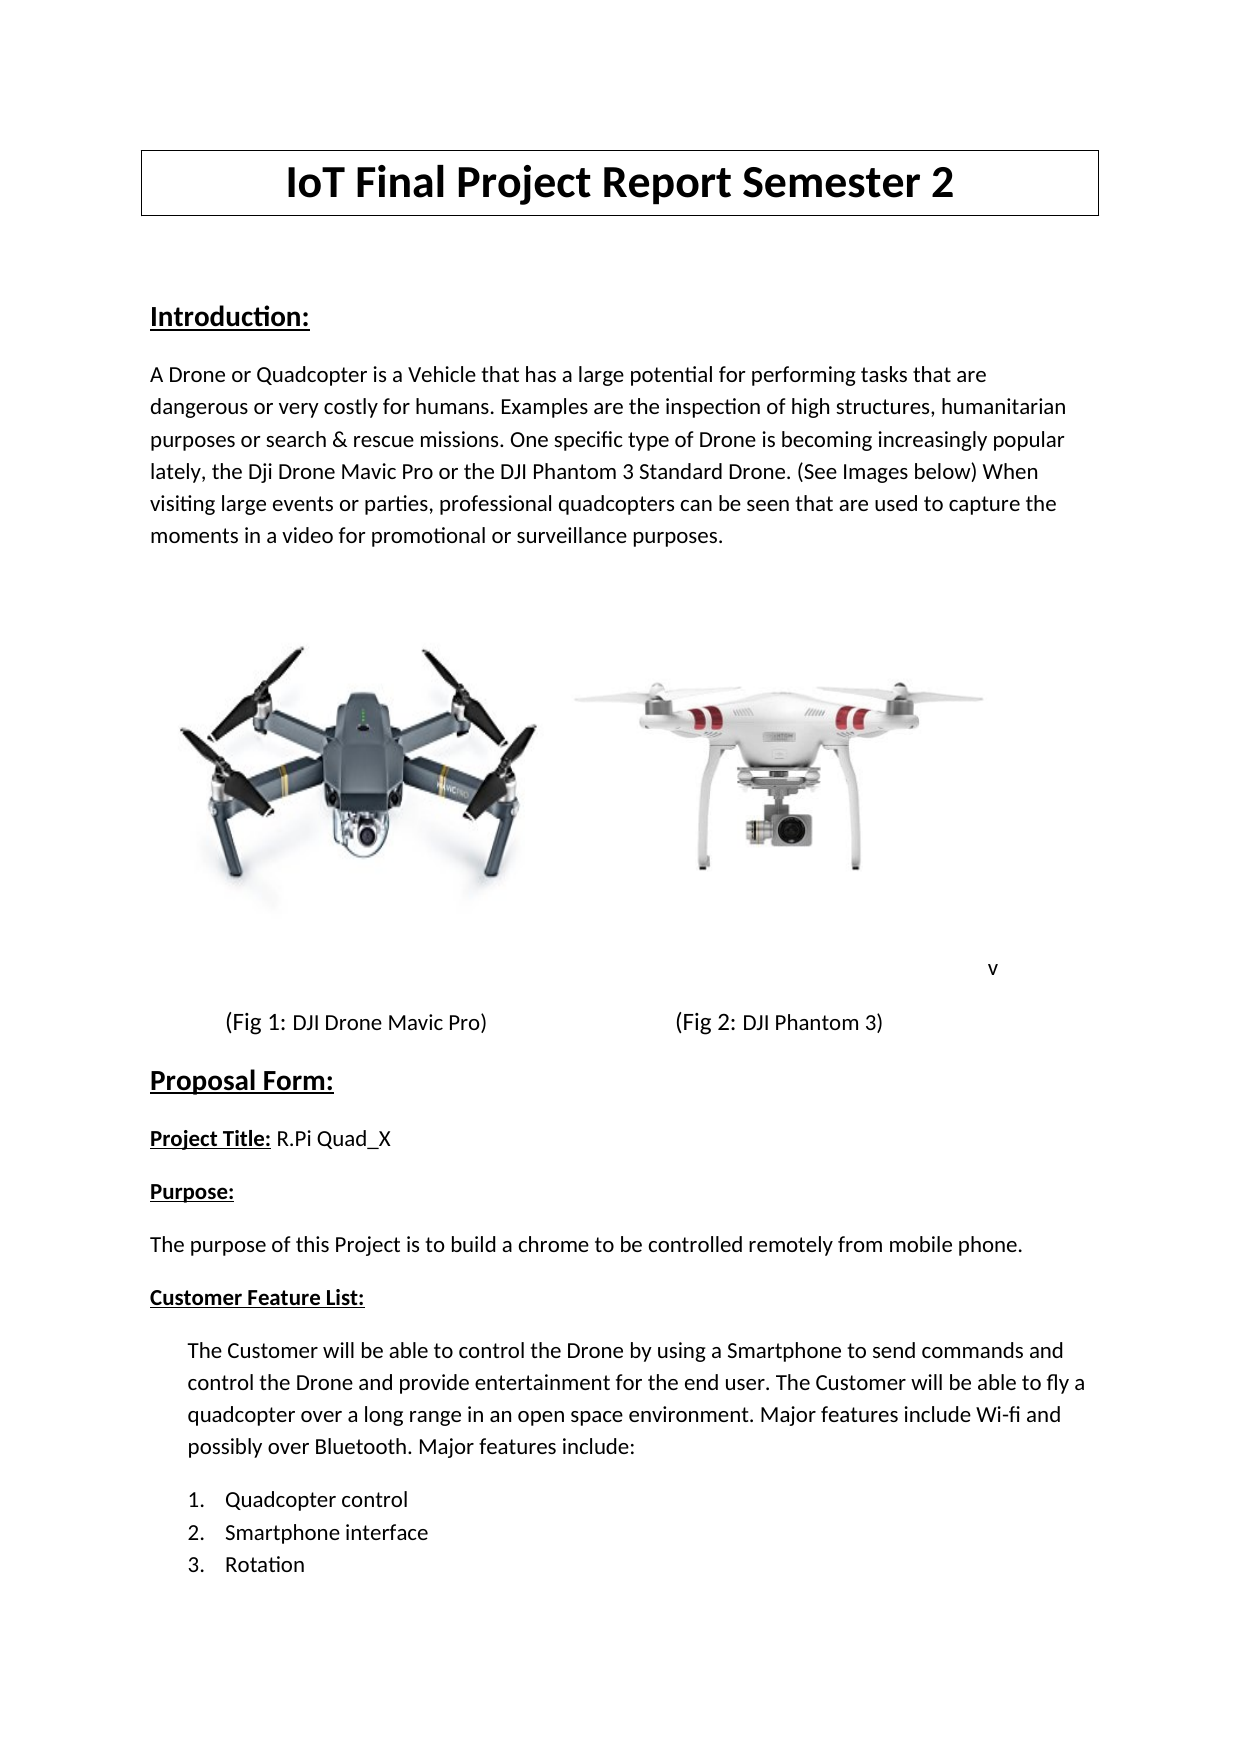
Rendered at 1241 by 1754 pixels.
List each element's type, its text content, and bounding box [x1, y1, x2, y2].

list Quadcopter control [187, 1486, 1090, 1513]
text Purpose: [150, 1177, 1090, 1205]
text Proposal Form: [150, 1062, 1090, 1098]
text (Fig 1: DJI Drone Mavic Pro) (Fig 2: DJI Phantom 3) [150, 1006, 1090, 1037]
list Rotation [187, 1550, 1090, 1578]
picture [570, 574, 988, 976]
picture [150, 576, 565, 976]
text Introduction: [150, 298, 1090, 334]
text IoT Final Project Report Semester 2 [142, 151, 1098, 215]
text Project Title: R.Pi Quad_X [150, 1124, 1090, 1152]
list Smartphone interface [187, 1518, 1090, 1546]
text A Drone or Quadcopter is a Vehicle that has a large potential for performing tasks that are dangerous or very costly for humans. Examples are the inspection of high structures, humanitarian purposes or search & rescue missions. One specific type of Drone is becoming increasingly popular lately, the Dji Drone Mavic Pro or the DJI Phantom 3 Standard Drone. (See Images below) When visiting large events or parties, professional quadcopters can be seen that are used to capture the moments in a video for promotional or surveillance purposes. [150, 360, 1090, 549]
text Customer Feature List: [150, 1283, 1090, 1311]
text The purpose of this Project is to build a chrome to be controlled remotely from mobile phone. [150, 1230, 1090, 1258]
text The Customer will be able to control the Drone by using a Smartphone to send commands and control the Drone and provide entertainment for the end user. The Customer will be able to fly a quadcopter over a long range in an open space environment. Major features include Wi-fi and possibly over Bluetooth. Major features include: [187, 1336, 1090, 1461]
